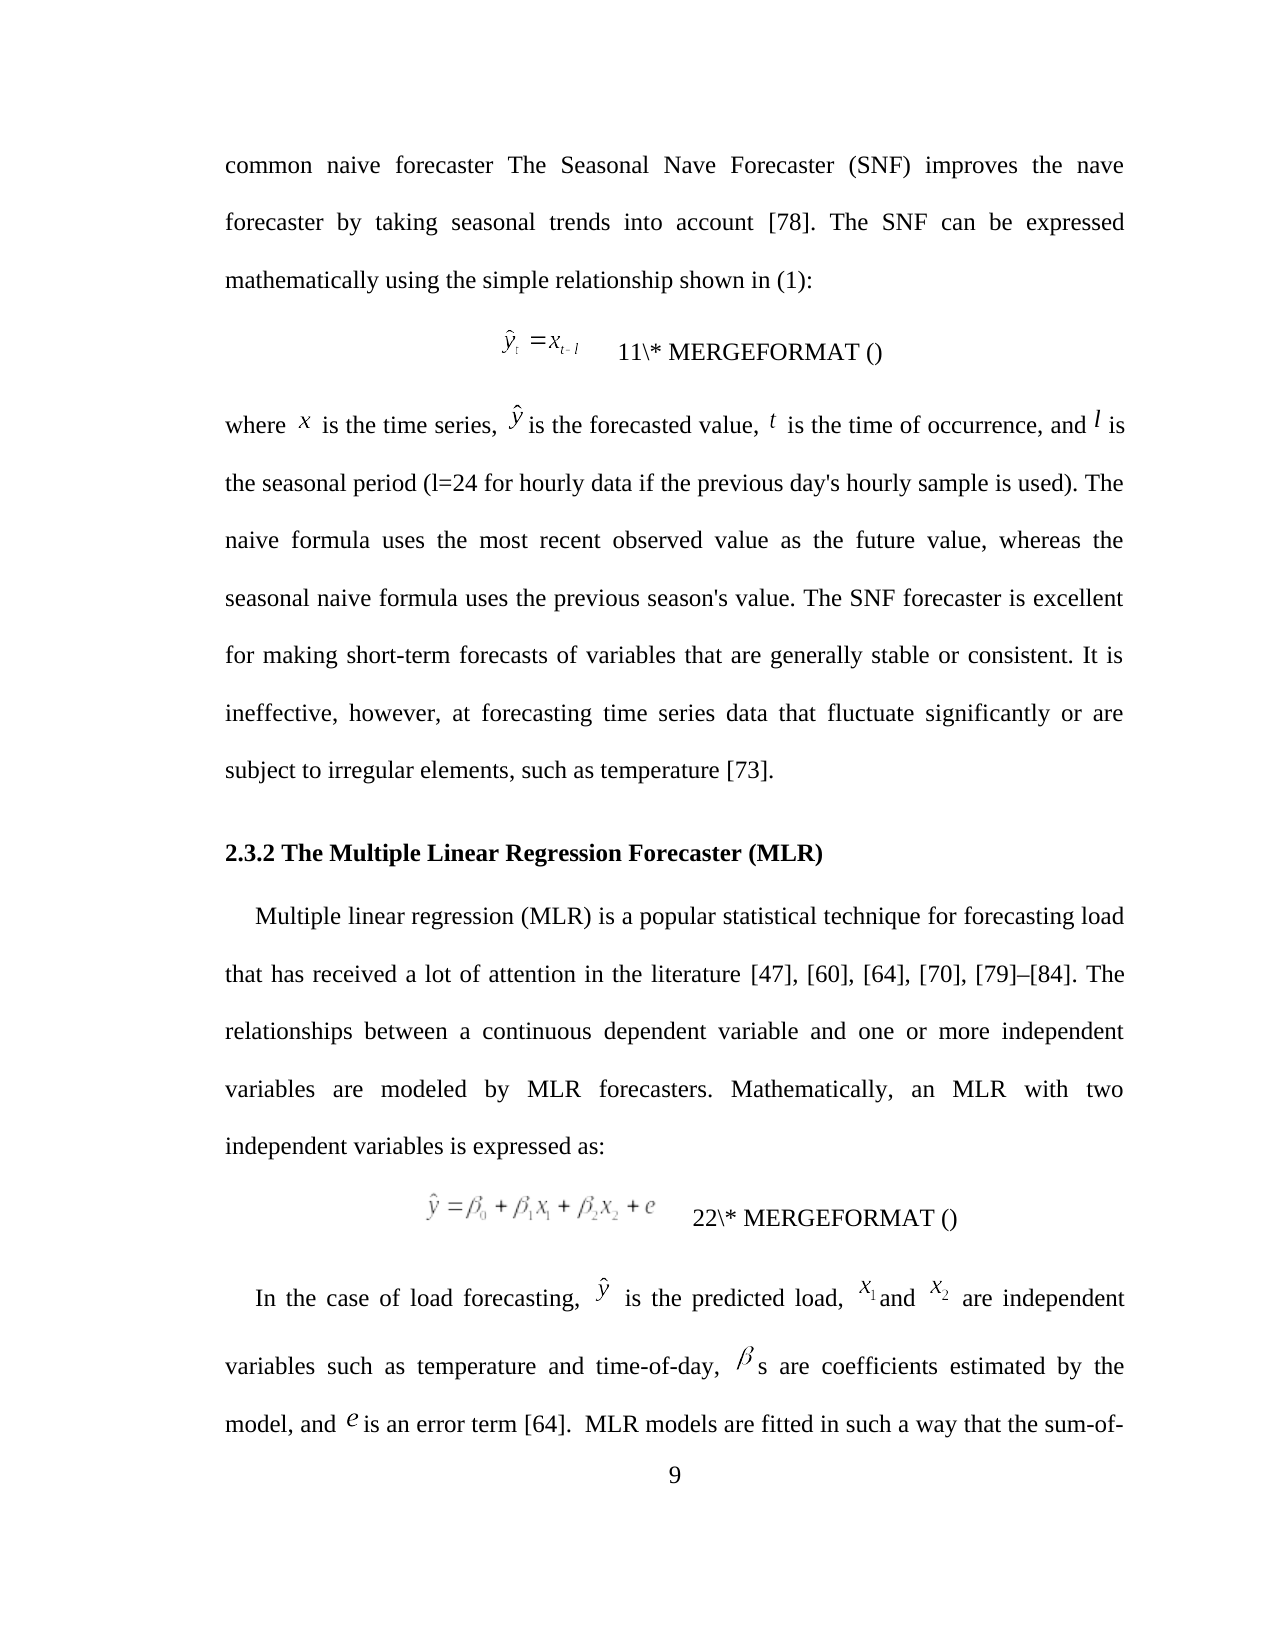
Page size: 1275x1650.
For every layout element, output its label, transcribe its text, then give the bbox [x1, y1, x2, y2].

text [225, 1267, 1125, 1438]
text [225, 150, 1125, 294]
subtitle 2.3.2 The Multiple Linear Regression Forecaster (MLR) [225, 838, 1125, 866]
text where is the time series, is the forecasted value, is the time of occurrence, and is the seasonal period (l=24 for hourly data if the previous day's hourly sample is used). The naive formula uses the most recent observed value as the future value, whereas the seasonal naive formula uses the previous season's value. The SNF forecaster is excellent for making short-term forecasts of variables that are generally stable or consistent. It is ineffective, however, at forecasting time series data that fluctuate significantly or are subject to irregular elements, such as temperature [73]. [225, 401, 1125, 784]
text Multiple linear regression (MLR) is a popular statistical technique for forecasting load that has received a lot of attention in the literature [47], [60], [64], [70], [79]–[84]. The relationships between a continuous dependent variable and one or more independent variables are modeled by MLR forecasters. Mathematically, an MLR with two independent variables is expressed as: [225, 901, 1125, 1160]
